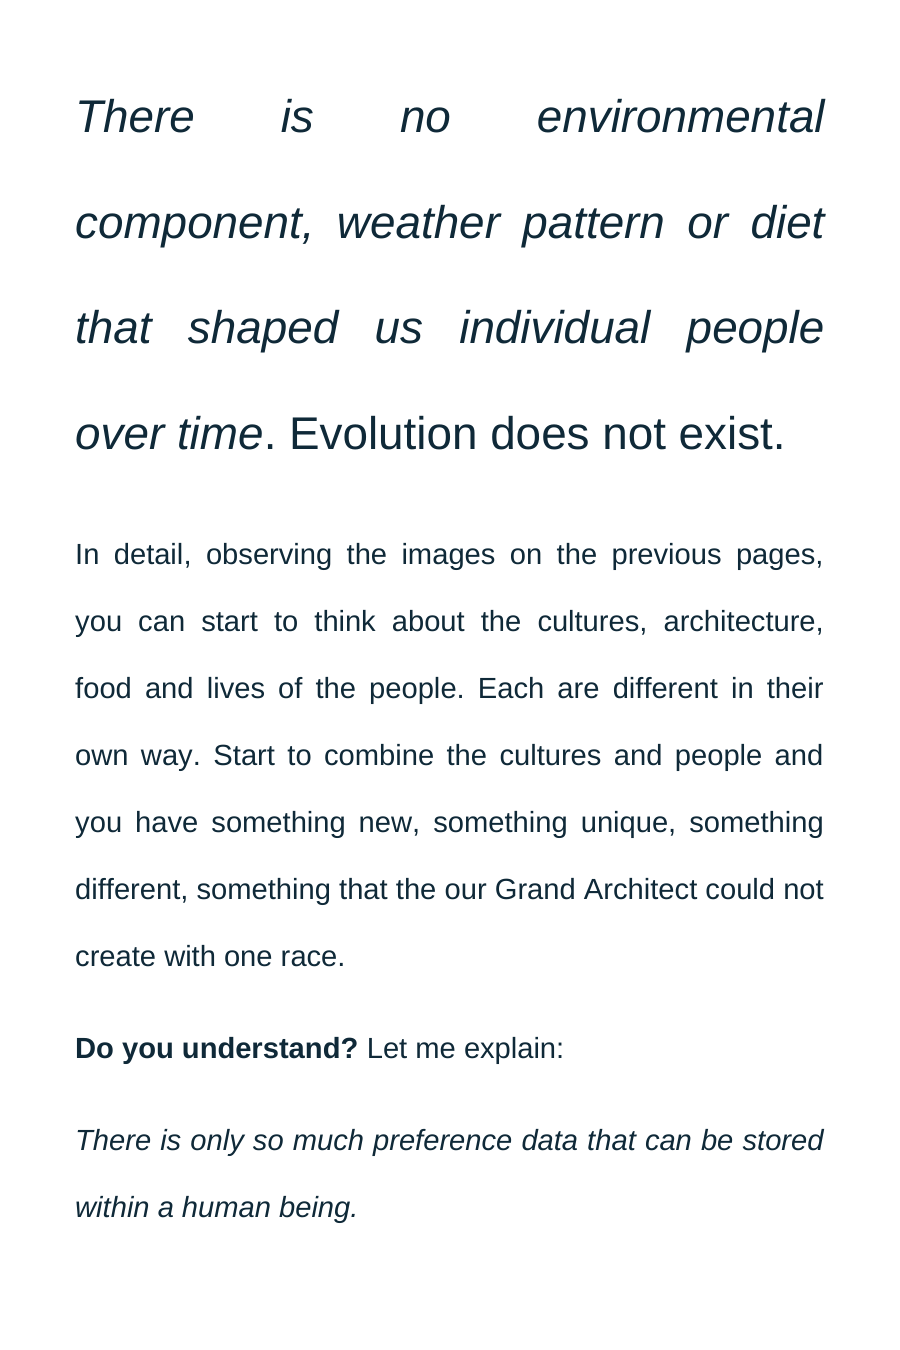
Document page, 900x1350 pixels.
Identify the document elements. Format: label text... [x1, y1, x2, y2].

text Do you understand? Let me explain: [75, 1031, 825, 1065]
text There is only so much preference data that can be stored within a human being. [75, 1123, 825, 1224]
text There is no environmental component, weather pattern or diet that shaped us individual people over time. Evolution does not exist. [75, 90, 825, 459]
text In detail, observing the images on the previous pages, you can start to think about the cultures, architecture, food and lives of the people. Each are different in their own way. Start to combine the cultures and people and you have something new, something unique, something different, something that the our Grand Architect could not create with one race. [75, 537, 825, 973]
